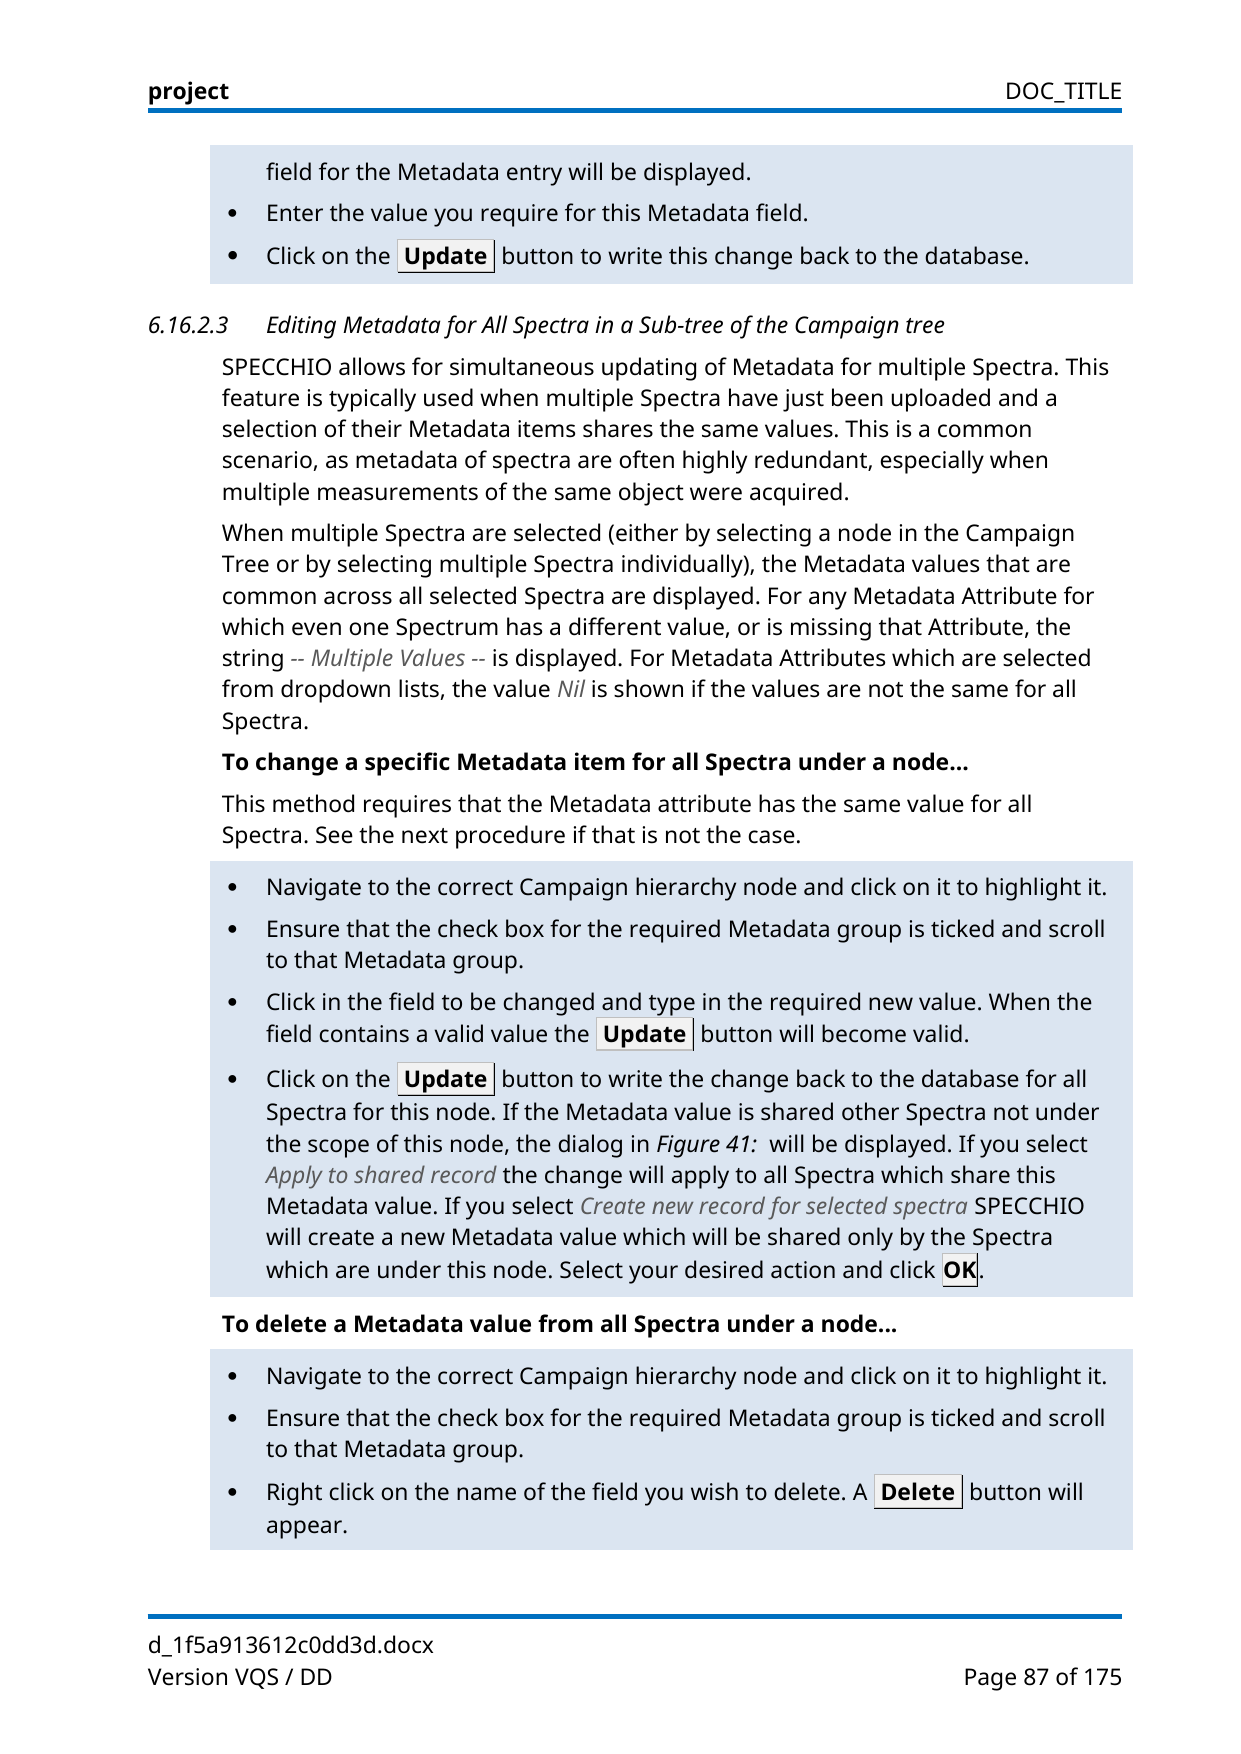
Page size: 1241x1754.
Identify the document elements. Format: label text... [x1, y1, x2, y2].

text SPECCHIO allows for simultaneous updating of Metadata for multiple Spectra. This feature is typically used when multiple Spectra have just been uploaded and a selection of their Metadata items shares the same values. This is a common scenario, as metadata of spectra are often highly redundant, especially when multiple measurements of the same object were acquired. [222, 350, 1122, 507]
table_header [210, 1349, 1133, 1550]
text To delete a Metadata value from all Spectra under a node... [222, 1308, 1122, 1339]
text To change a specific Metadata item for all Spectra under a node... [222, 746, 1122, 777]
table_header Navigate to the correct node and highlight it that the check box for the required Metadata group is ticked and scroll to Metadata group. Click in the field to be changed and the required new value. When the field contains a valid value the Update button will become valid. Click on the Update button to write the change back to the database for all Spectra for this node. If the Metadata value is shared other Spectra not under the scope of this node, the dialog in will be displayed. If you select Apply to shared record the change will apply to all Spectra which share this Metadata value. If you select Create new record for selected spectra SPECCHIO will create a new Metadata value which will be shared only by the Spectra which are under this node. Select your desired action and click OK. [210, 861, 1133, 1297]
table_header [210, 145, 1133, 284]
text the Metadata for Spectra the is [222, 788, 1122, 850]
subtitle Editing Metadata for All Spectra in a Sub-tree of the Campaign tree [148, 309, 1122, 340]
text When multiple Spectra are selected (either by selecting a node in the Campaign Tree or by selecting multiple Spectra individually), the Metadata values that are common across all selected Spectra are displayed. For any Metadata Attribute for which even one Spectrum has a different value, or is missing that Attribute, the string -- Multiple Values -- is displayed. For Metadata Attributes which are selected from dropdown lists, the value Nil is shown if the values are not the same for all Spectra. [222, 517, 1122, 736]
